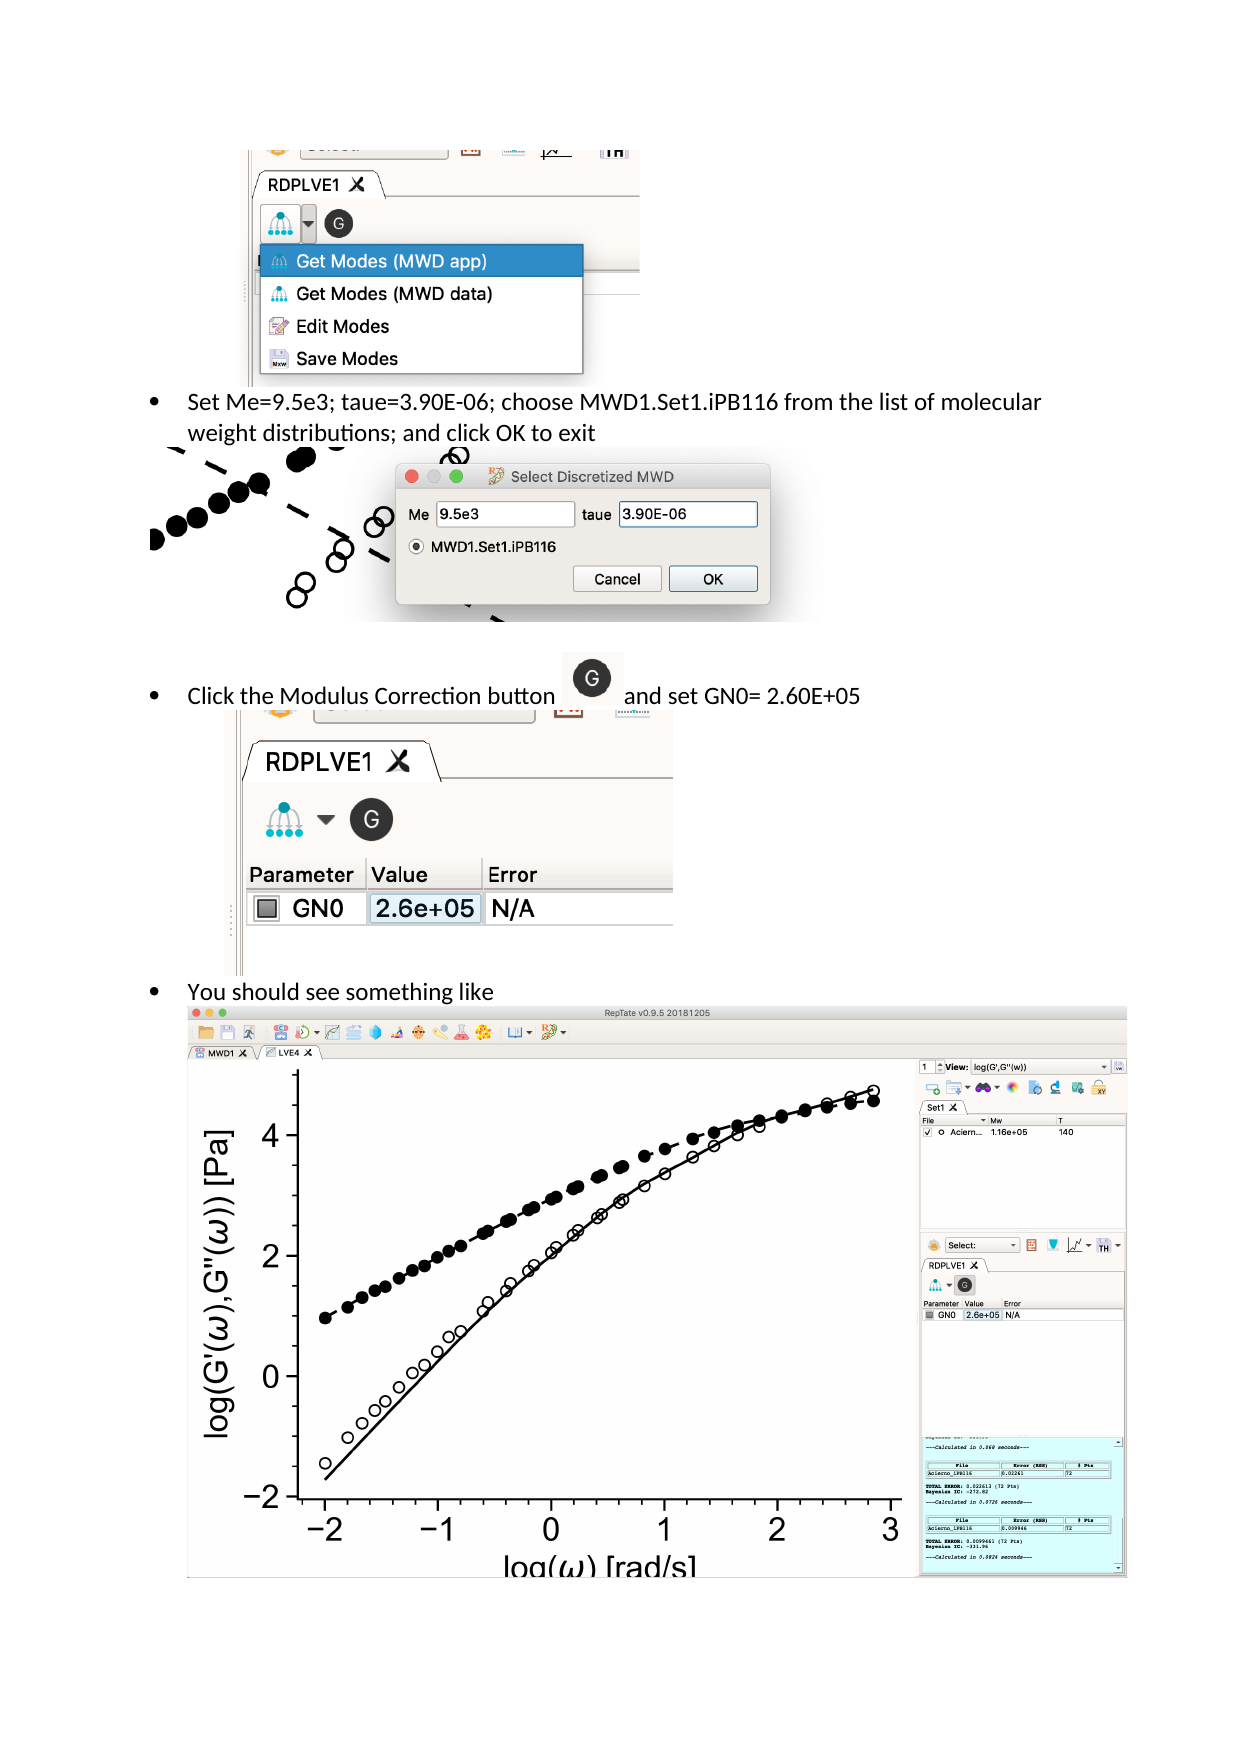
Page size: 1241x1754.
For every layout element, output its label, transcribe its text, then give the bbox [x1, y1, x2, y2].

picture [187, 710, 673, 976]
picture [187, 1006, 1128, 1578]
list You should see something like [150, 976, 1090, 1006]
picture [561, 652, 624, 705]
picture [187, 150, 640, 387]
picture [150, 447, 969, 622]
list Set Me=9.5e3; taue=3.90E-06; choose MWD1.Set1.iPB116 from the list of molecular weight distributions; and click OK to exit [150, 386, 1090, 447]
